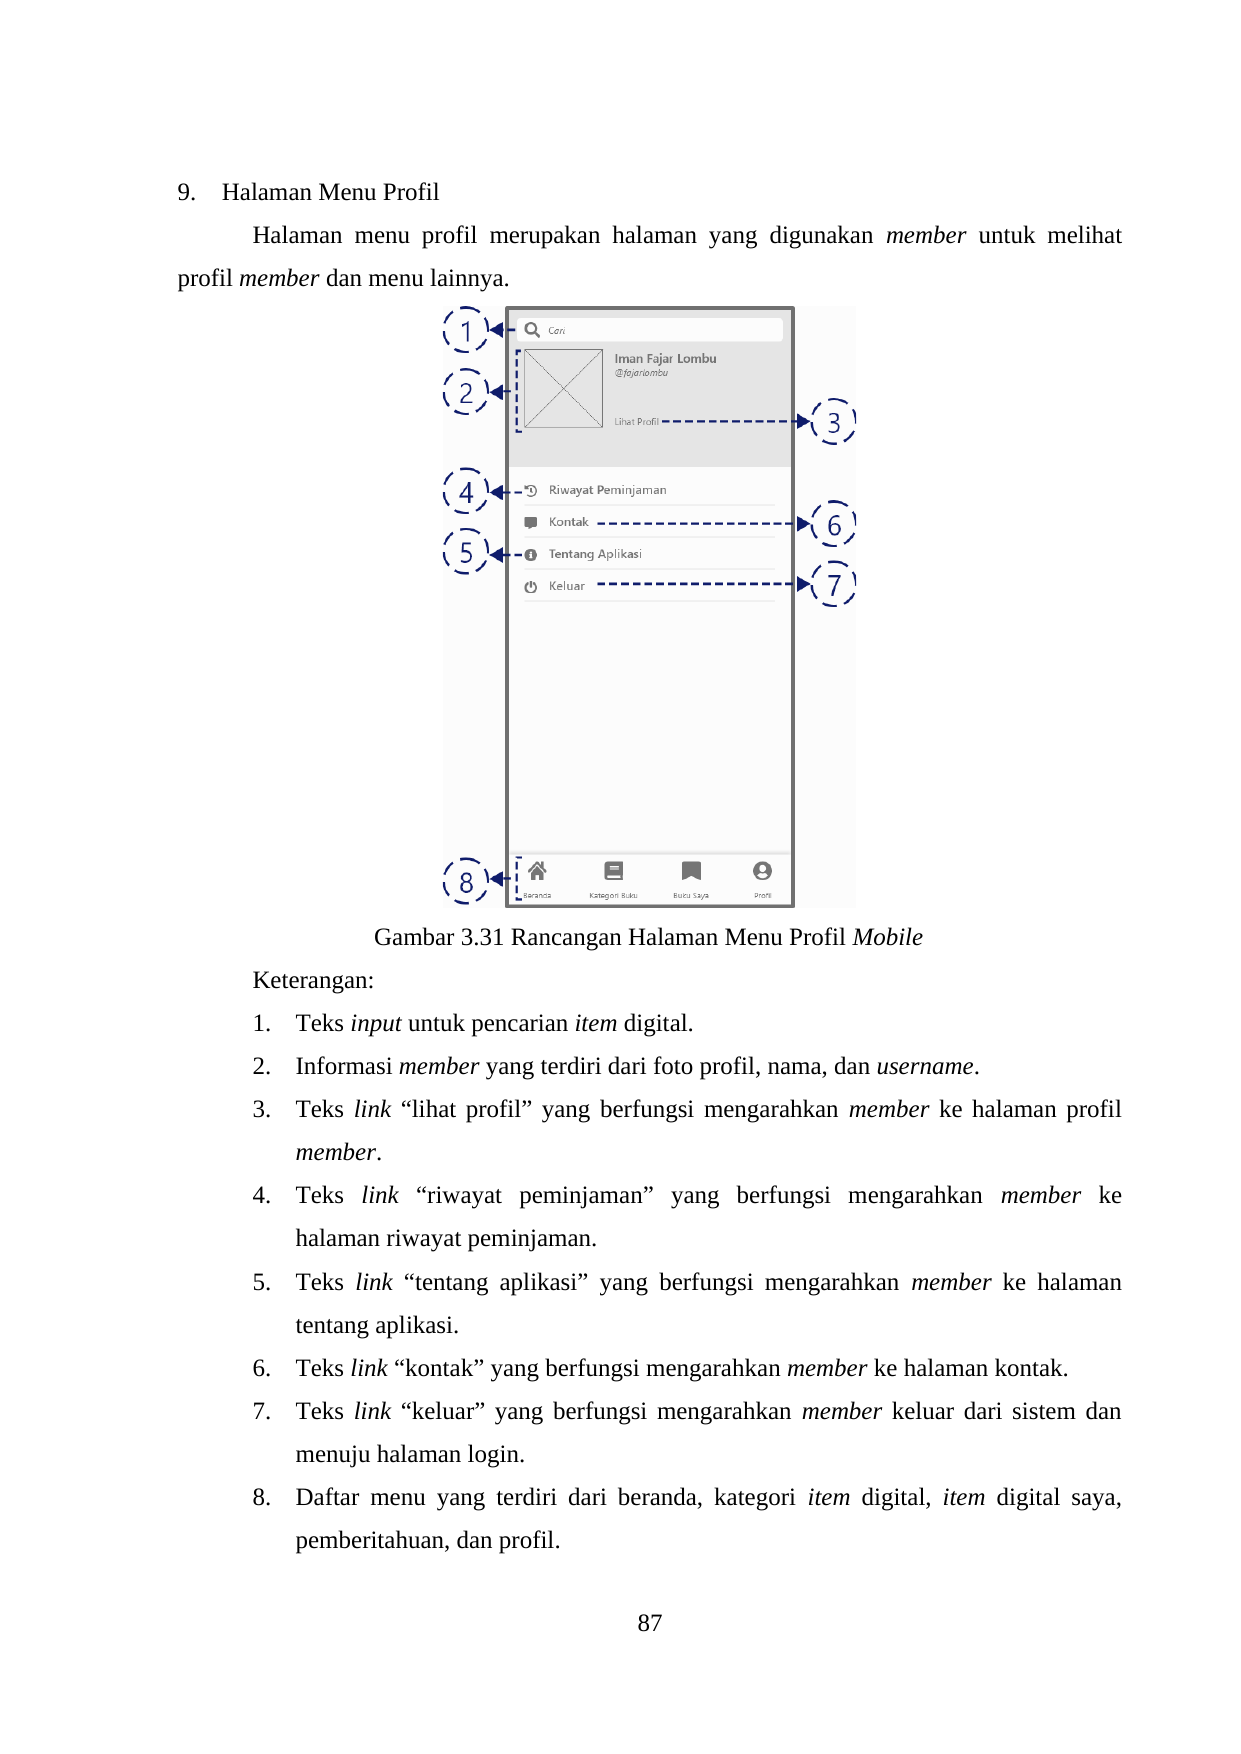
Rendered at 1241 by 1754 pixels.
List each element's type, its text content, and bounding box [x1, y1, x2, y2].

list Informasi member yang terdiri dari foto profil, nama, dan username. [252, 1051, 1122, 1080]
list Halaman Menu Profil [177, 177, 1122, 206]
picture [442, 306, 857, 908]
list Teks link “lihat profil” yang berfungsi mengarahkan member ke halaman profil member. [252, 1094, 1122, 1166]
text Keterangan: [177, 965, 1122, 993]
text Halaman menu profil merupakan halaman yang digunakan member untuk melihat profil member dan menu lainnya. [177, 220, 1122, 292]
list Teks input untuk pencarian item digital. [252, 1008, 1122, 1037]
list Daftar menu yang terdiri dari beranda, kategori item digital, item digital saya, pemberitahuan, dan profil. [252, 1482, 1122, 1554]
list Teks link “keluar” yang berfungsi mengarahkan member keluar dari sistem dan menuju halaman login. [252, 1396, 1122, 1468]
list Teks link “riwayat peminjaman” yang berfungsi mengarahkan member ke halaman riwayat peminjaman. [252, 1180, 1122, 1252]
list Teks link “tentang aplikasi” yang berfungsi mengarahkan member ke halaman tentang aplikasi. [252, 1267, 1122, 1338]
text Gambar 3.31 Rancangan Halaman Menu Profil Mobile [177, 922, 1122, 950]
list Teks link “kontak” yang berfungsi mengarahkan member ke halaman kontak. [252, 1353, 1122, 1382]
